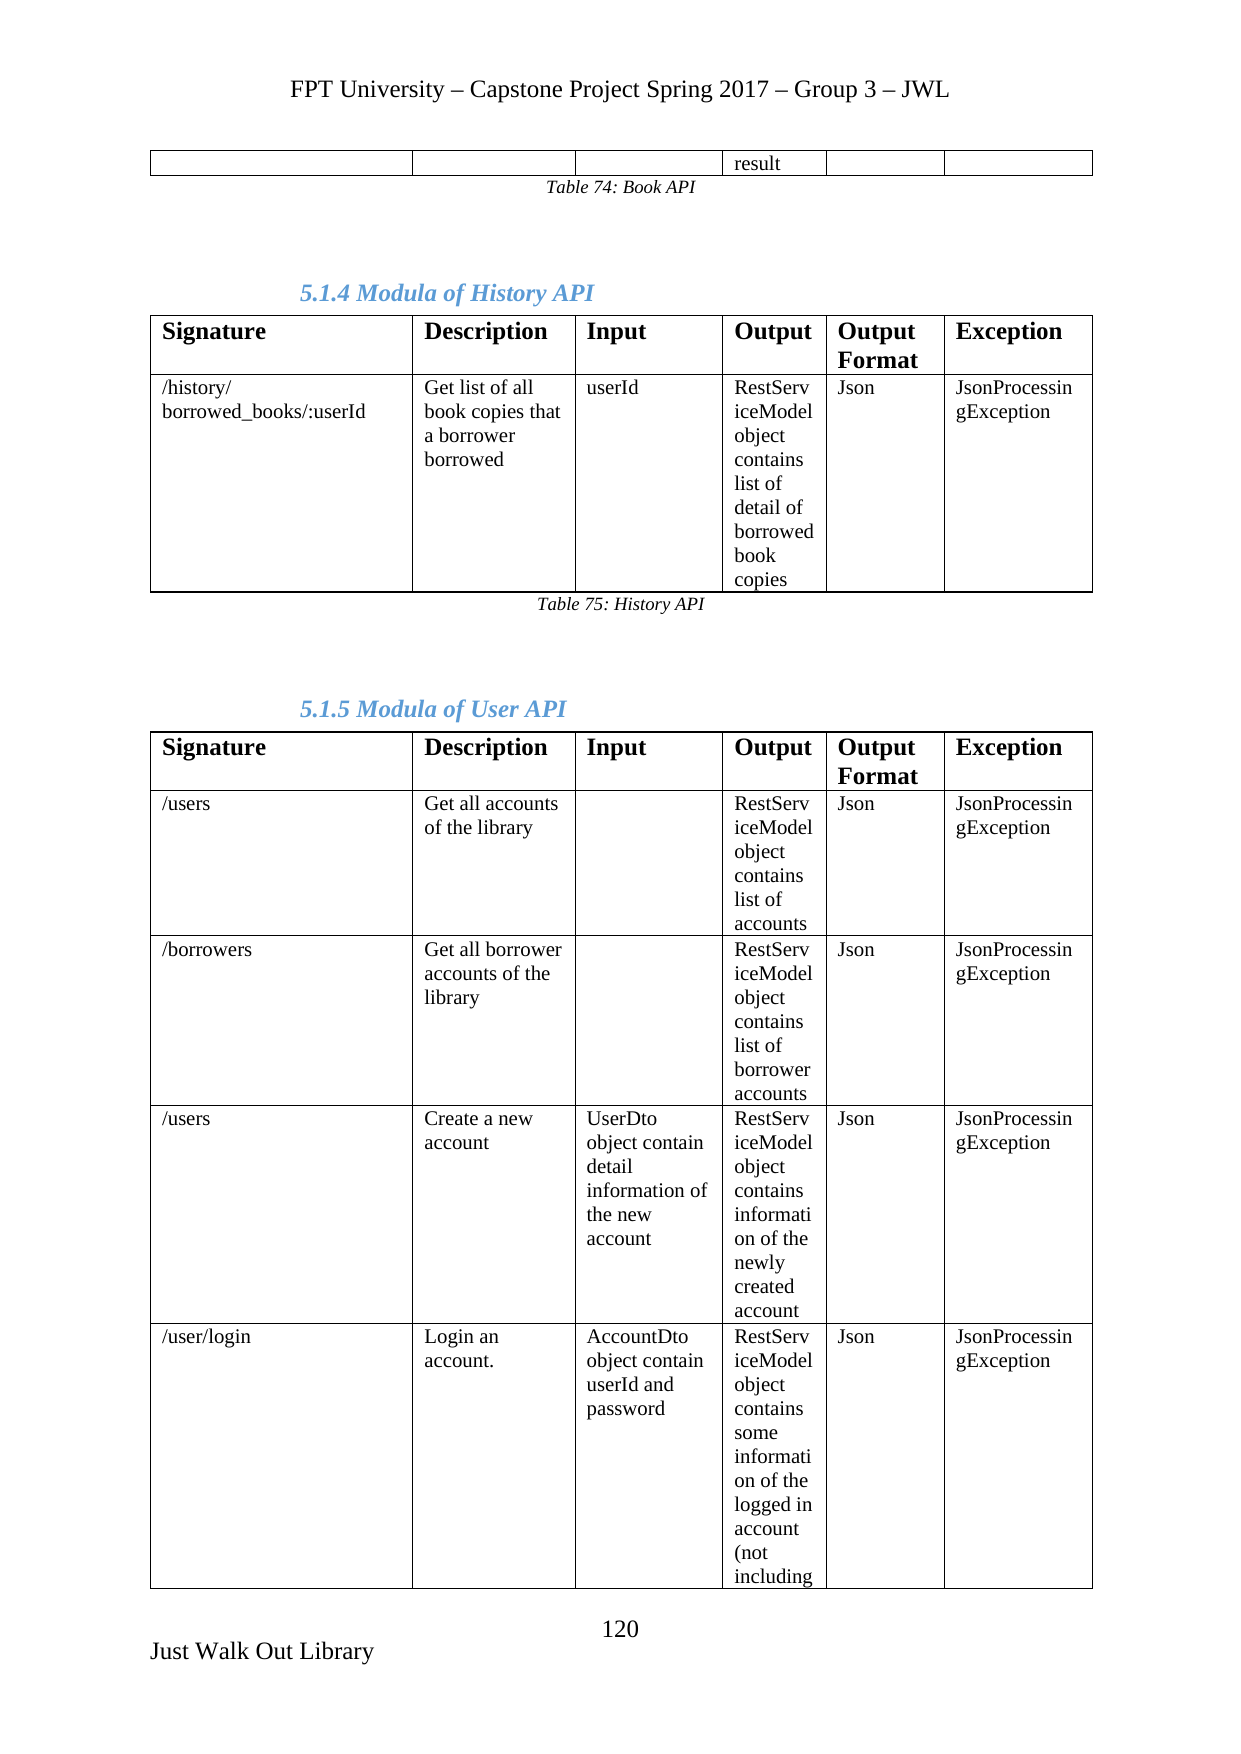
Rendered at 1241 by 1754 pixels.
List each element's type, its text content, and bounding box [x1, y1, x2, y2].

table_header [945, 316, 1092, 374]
subtitle Modula of History API [300, 278, 1090, 307]
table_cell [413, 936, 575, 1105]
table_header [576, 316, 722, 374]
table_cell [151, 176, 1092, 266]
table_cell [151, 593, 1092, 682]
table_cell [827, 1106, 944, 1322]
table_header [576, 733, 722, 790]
subtitle Modula of User API [300, 694, 1090, 723]
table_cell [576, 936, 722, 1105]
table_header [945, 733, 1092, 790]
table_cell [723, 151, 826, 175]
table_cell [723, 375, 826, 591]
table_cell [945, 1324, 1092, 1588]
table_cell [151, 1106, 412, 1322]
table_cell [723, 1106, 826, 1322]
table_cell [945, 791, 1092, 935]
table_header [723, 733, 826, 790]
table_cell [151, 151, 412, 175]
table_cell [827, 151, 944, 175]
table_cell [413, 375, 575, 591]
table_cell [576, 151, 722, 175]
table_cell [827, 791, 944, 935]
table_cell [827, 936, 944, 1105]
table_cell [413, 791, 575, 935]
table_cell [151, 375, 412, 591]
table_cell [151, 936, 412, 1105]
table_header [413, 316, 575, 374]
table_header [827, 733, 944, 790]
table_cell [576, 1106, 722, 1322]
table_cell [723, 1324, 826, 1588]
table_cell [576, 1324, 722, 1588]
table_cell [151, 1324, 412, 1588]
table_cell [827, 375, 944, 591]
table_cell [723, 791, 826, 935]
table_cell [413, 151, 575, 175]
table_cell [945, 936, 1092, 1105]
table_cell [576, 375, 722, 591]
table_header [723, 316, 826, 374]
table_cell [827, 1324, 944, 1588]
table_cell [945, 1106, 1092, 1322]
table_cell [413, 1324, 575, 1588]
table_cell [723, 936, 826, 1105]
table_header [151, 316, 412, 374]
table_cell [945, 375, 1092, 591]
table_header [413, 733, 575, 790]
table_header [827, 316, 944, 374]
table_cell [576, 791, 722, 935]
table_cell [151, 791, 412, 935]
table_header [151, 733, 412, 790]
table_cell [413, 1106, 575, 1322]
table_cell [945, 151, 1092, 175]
